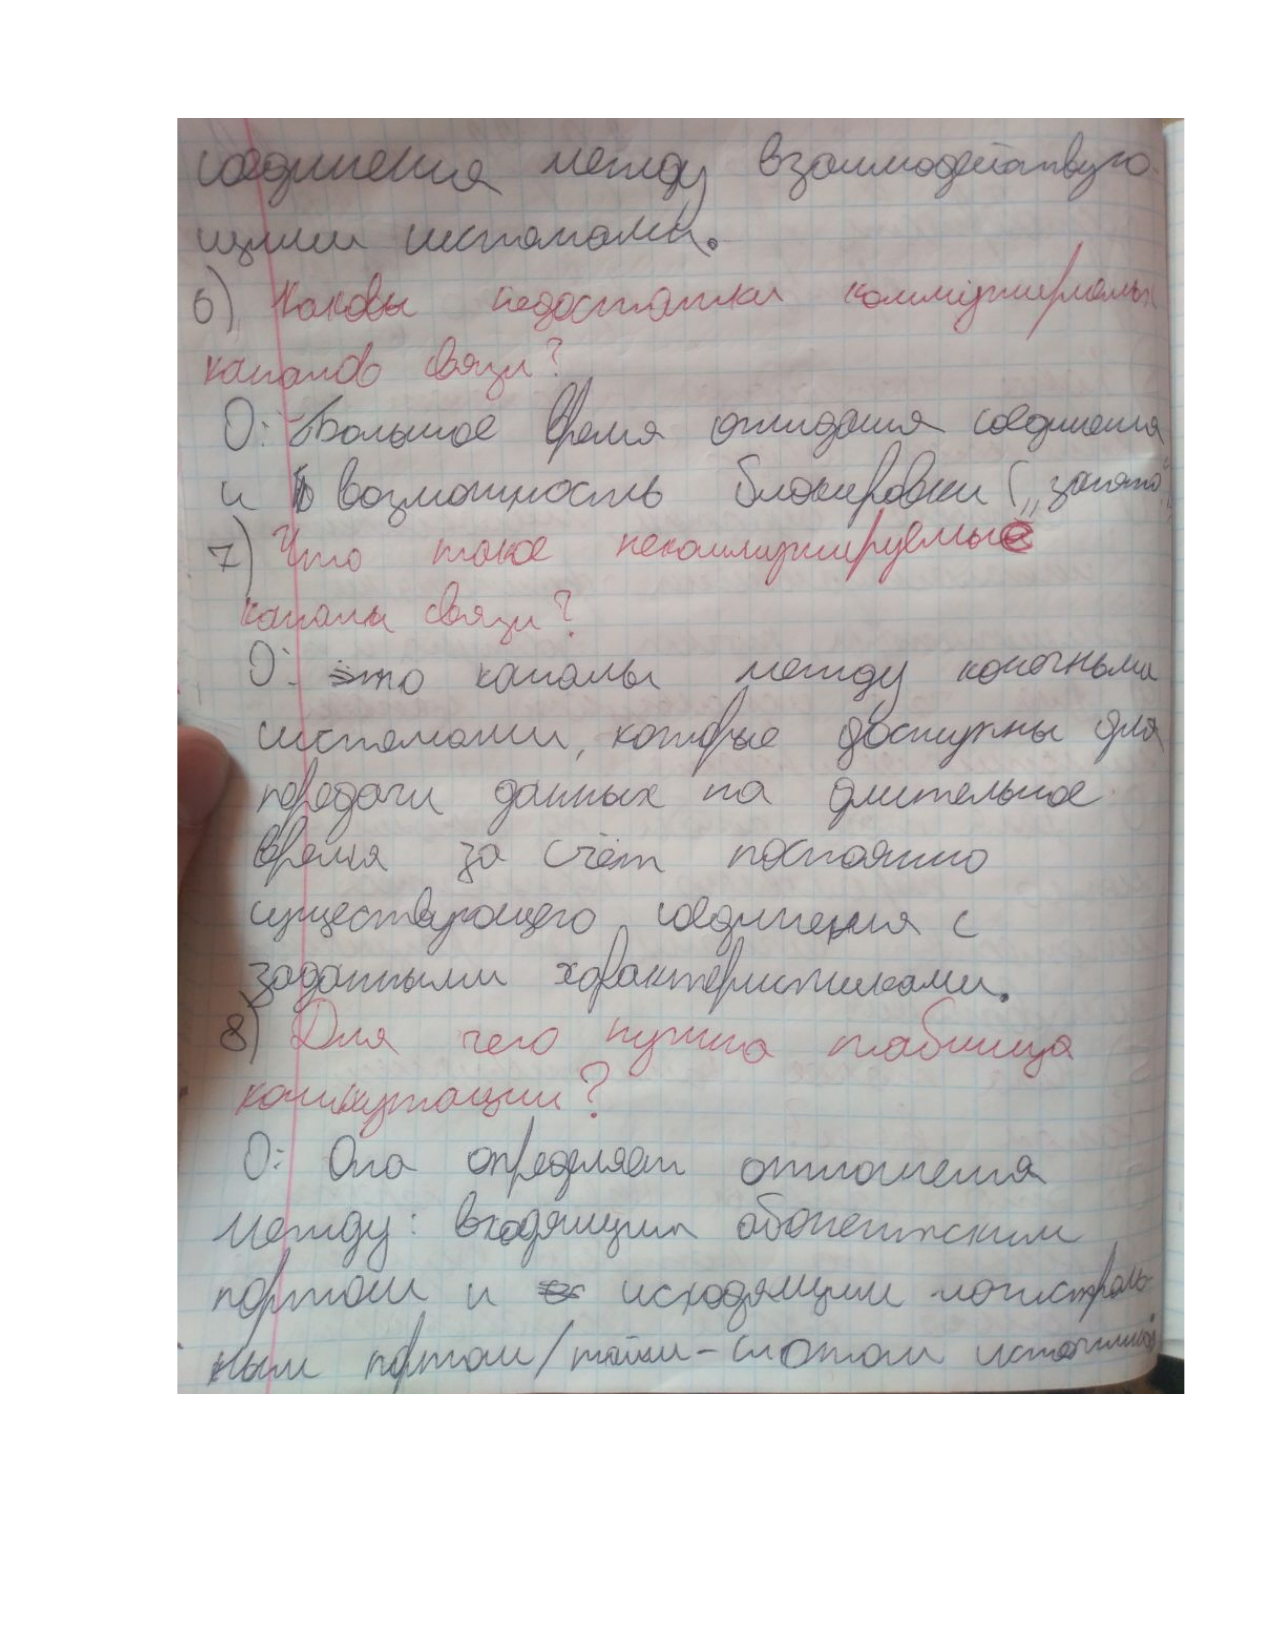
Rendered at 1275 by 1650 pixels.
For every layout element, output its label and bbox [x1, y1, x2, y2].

picture [177, 118, 1185, 1394]
